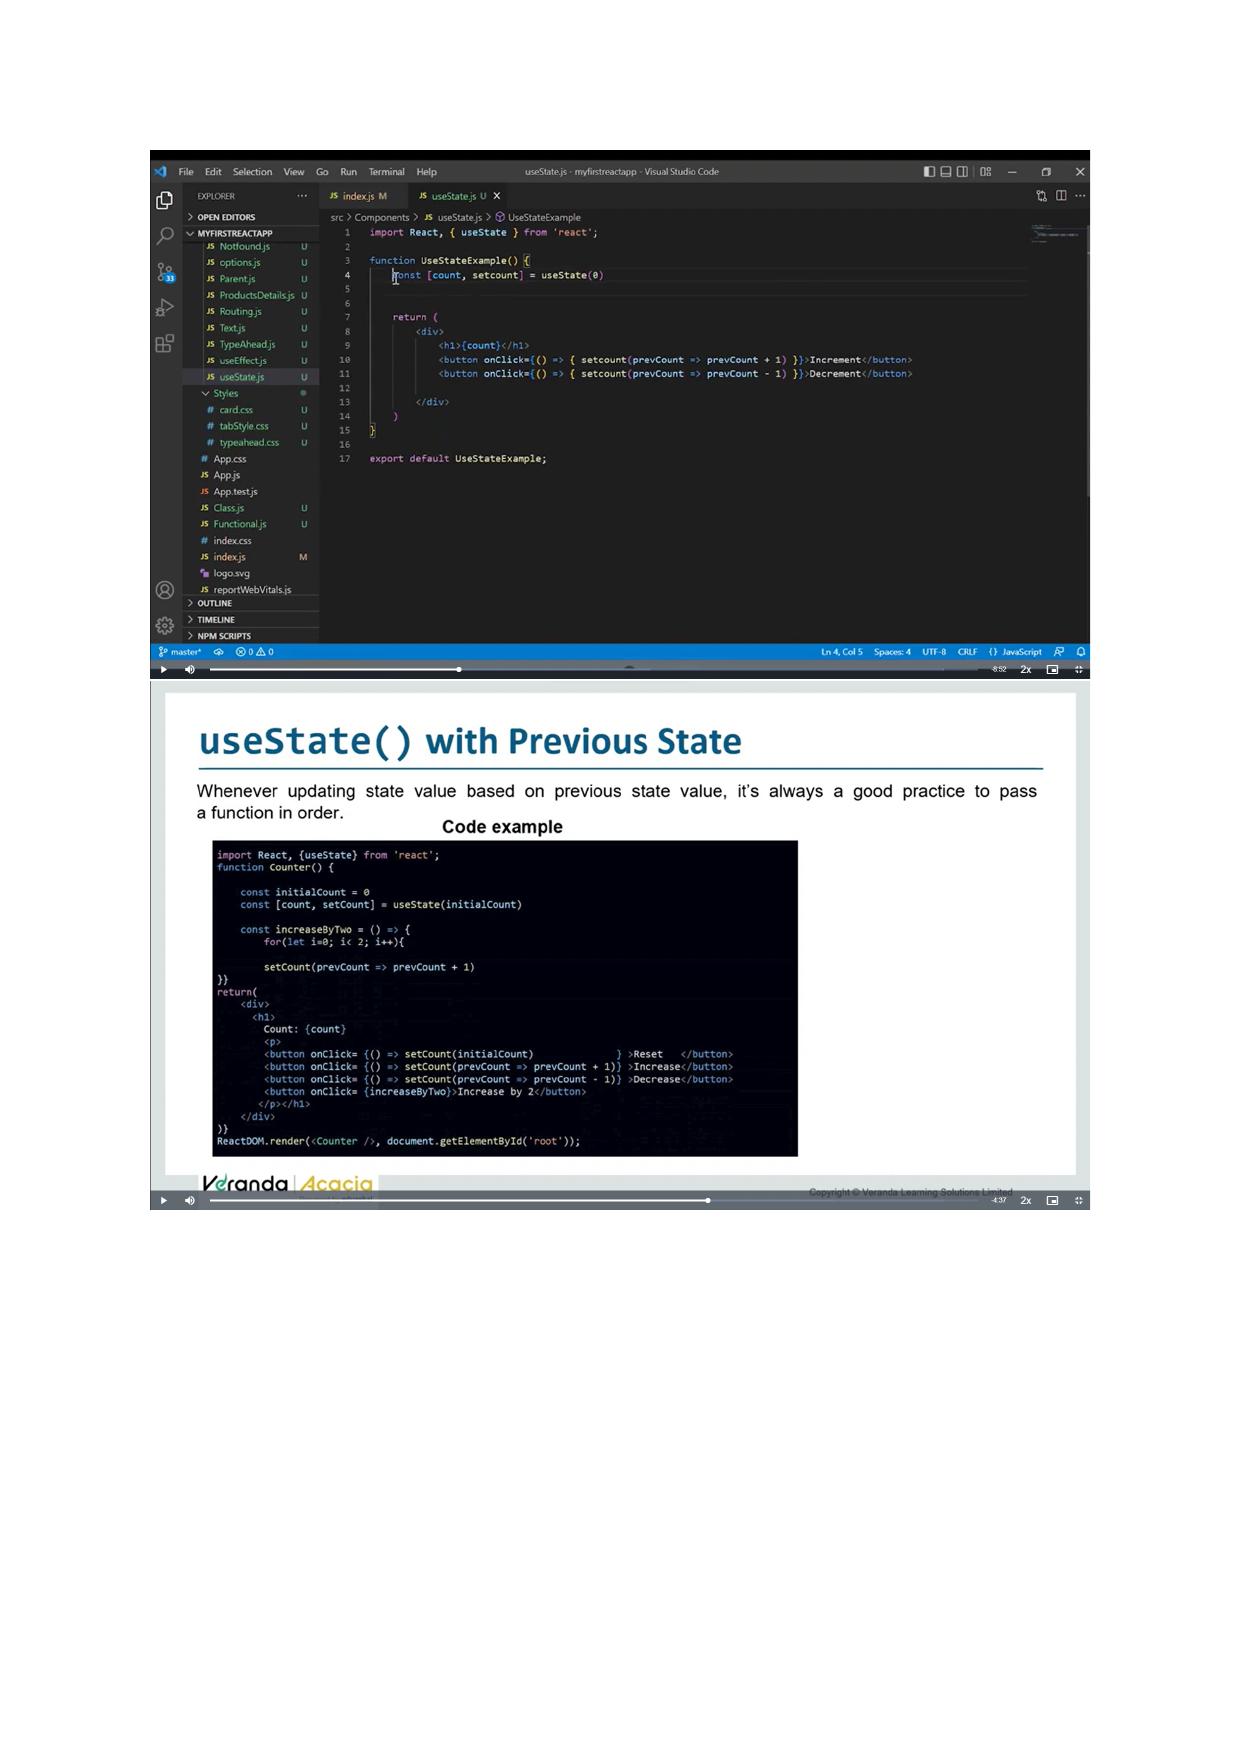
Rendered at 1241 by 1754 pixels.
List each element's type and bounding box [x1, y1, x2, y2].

picture [150, 681, 1091, 1210]
picture [150, 150, 1091, 679]
